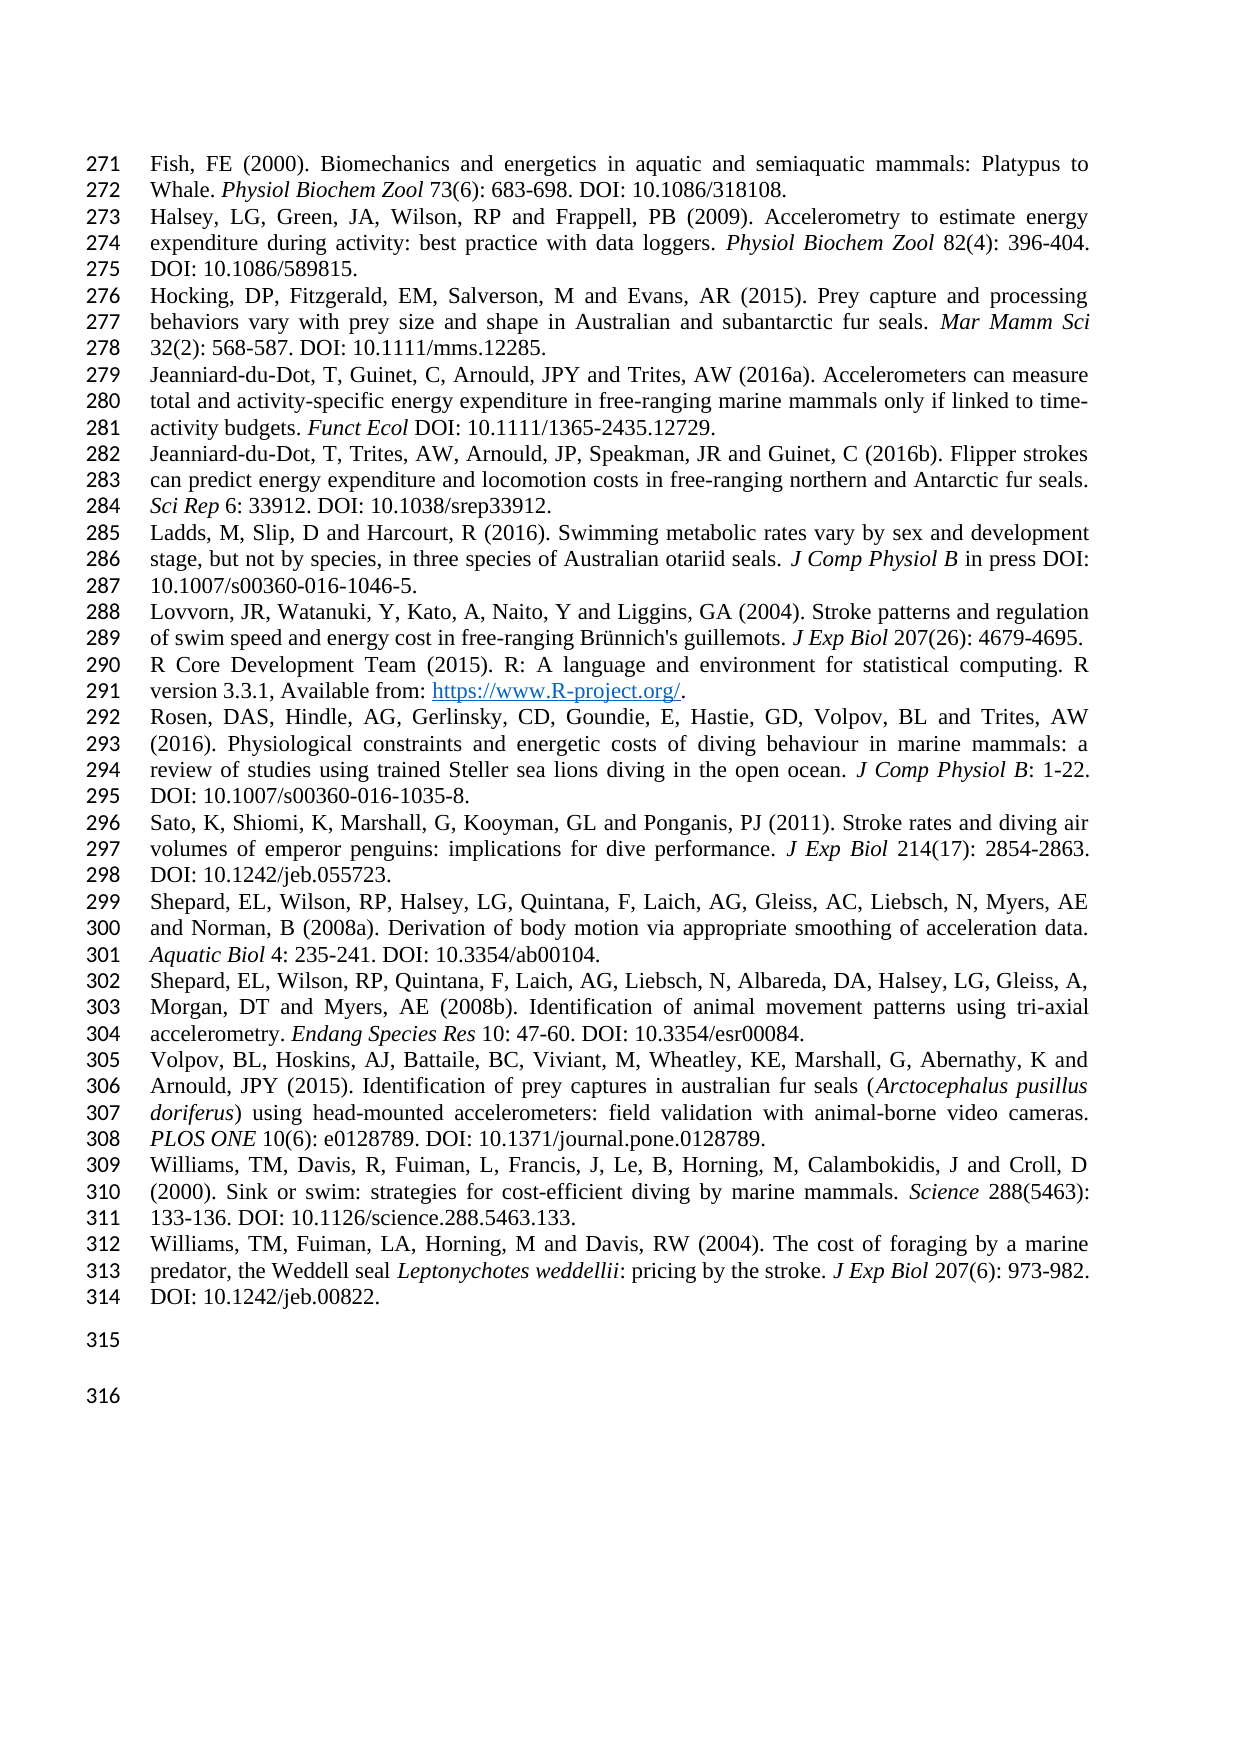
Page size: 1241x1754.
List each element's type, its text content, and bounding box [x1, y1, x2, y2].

text Lovvorn, JR, Watanuki, Y, Kato, A, Naito, Y and Liggins, GA (2004). Stroke patterns and regulation of swim speed and energy cost in free-ranging Brünnich's guillemots. J Exp Biol 207(26): 4679-4695. [150, 598, 1090, 651]
text Shepard, EL, Wilson, RP, Halsey, LG, Quintana, F, Laich, AG, Gleiss, AC, Liebsch, N, Myers, AE and Norman, B (2008a). Derivation of body motion via appropriate smoothing of acceleration data. Aquatic Biol 4: 235-241. DOI: 10.3354/ab00104. [150, 888, 1090, 967]
text Shepard, EL, Wilson, RP, Quintana, F, Laich, AG, Liebsch, N, Albareda, DA, Halsey, LG, Gleiss, A, Morgan, DT and Myers, AE (2008b). Identification of animal movement patterns using tri-axial accelerometry. Endang Species Res 10: 47-60. DOI: 10.3354/esr00084. [150, 967, 1090, 1046]
text Jeanniard-du-Dot, T, Trites, AW, Arnould, JP, Speakman, JR and Guinet, C (2016b). Flipper strokes can predict energy expenditure and locomotion costs in free-ranging northern and Antarctic fur seals. Sci Rep 6: 33912. DOI: 10.1038/srep33912. [150, 440, 1090, 519]
text Sato, K, Shiomi, K, Marshall, G, Kooyman, GL and Ponganis, PJ (2011). Stroke rates and diving air volumes of emperor penguins: implications for dive performance. J Exp Biol 214(17): 2854-2863. DOI: 10.1242/jeb.055723. [150, 809, 1090, 888]
text Jeanniard-du-Dot, T, Guinet, C, Arnould, JPY and Trites, AW (2016a). Accelerometers can measure total and activity-specific energy expenditure in free-ranging marine mammals only if linked to time-activity budgets. Funct Ecol DOI: 10.1111/1365-2435.12729. [150, 361, 1090, 440]
text Ladds, M, Slip, D and Harcourt, R (2016). Swimming metabolic rates vary by sex and development stage, but not by species, in three species of Australian otariid seals. J Comp Physiol B in press DOI: 10.1007/s00360-016-1046-5. [150, 519, 1090, 598]
text Fish, FE (2000). Biomechanics and energetics in aquatic and semiaquatic mammals: Platypus to Whale. Physiol Biochem Zool 73(6): 683-698. DOI: 10.1086/318108. [150, 150, 1090, 203]
text Williams, TM, Fuiman, LA, Horning, M and Davis, RW (2004). The cost of foraging by a marine predator, the Weddell seal Leptonychotes weddellii: pricing by the stroke. J Exp Biol 207(6): 973-982. DOI: 10.1242/jeb.00822. [150, 1231, 1090, 1309]
text Halsey, LG, Green, JA, Wilson, RP and Frappell, PB (2009). Accelerometry to estimate energy expenditure during activity: best practice with data loggers. Physiol Biochem Zool 82(4): 396-404. DOI: 10.1086/589815. [150, 203, 1090, 282]
text Rosen, DAS, Hindle, AG, Gerlinsky, CD, Goundie, E, Hastie, GD, Volpov, BL and Trites, AW (2016). Physiological constraints and energetic costs of diving behaviour in marine mammals: a review of studies using trained Steller sea lions diving in the open ocean. J Comp Physiol B: 1-22. DOI: 10.1007/s00360-016-1035-8. [150, 703, 1090, 809]
text R Core Development Team (2015). R: A language and environment for statistical computing. R version 3.3.1, Available from: https://www.R-project.org/. [150, 651, 1090, 703]
text Hocking, DP, Fitzgerald, EM, Salverson, M and Evans, AR (2015). Prey capture and processing behaviors vary with prey size and shape in Australian and subantarctic fur seals. Mar Mamm Sci 32(2): 568-587. DOI: 10.1111/mms.12285. [150, 282, 1090, 361]
text Volpov, BL, Hoskins, AJ, Battaile, BC, Viviant, M, Wheatley, KE, Marshall, G, Abernathy, K and Arnould, JPY (2015). Identification of prey captures in australian fur seals (Arctocephalus pusillus doriferus) using head-mounted accelerometers: field validation with animal-borne video cameras. PLOS ONE 10(6): e0128789. DOI: 10.1371/journal.pone.0128789. [150, 1046, 1090, 1151]
text Williams, TM, Davis, R, Fuiman, L, Francis, J, Le, B, Horning, M, Calambokidis, J and Croll, D (2000). Sink or swim: strategies for cost-efficient diving by marine mammals. Science 288(5463): 133-136. DOI: 10.1126/science.288.5463.133. [150, 1151, 1090, 1231]
